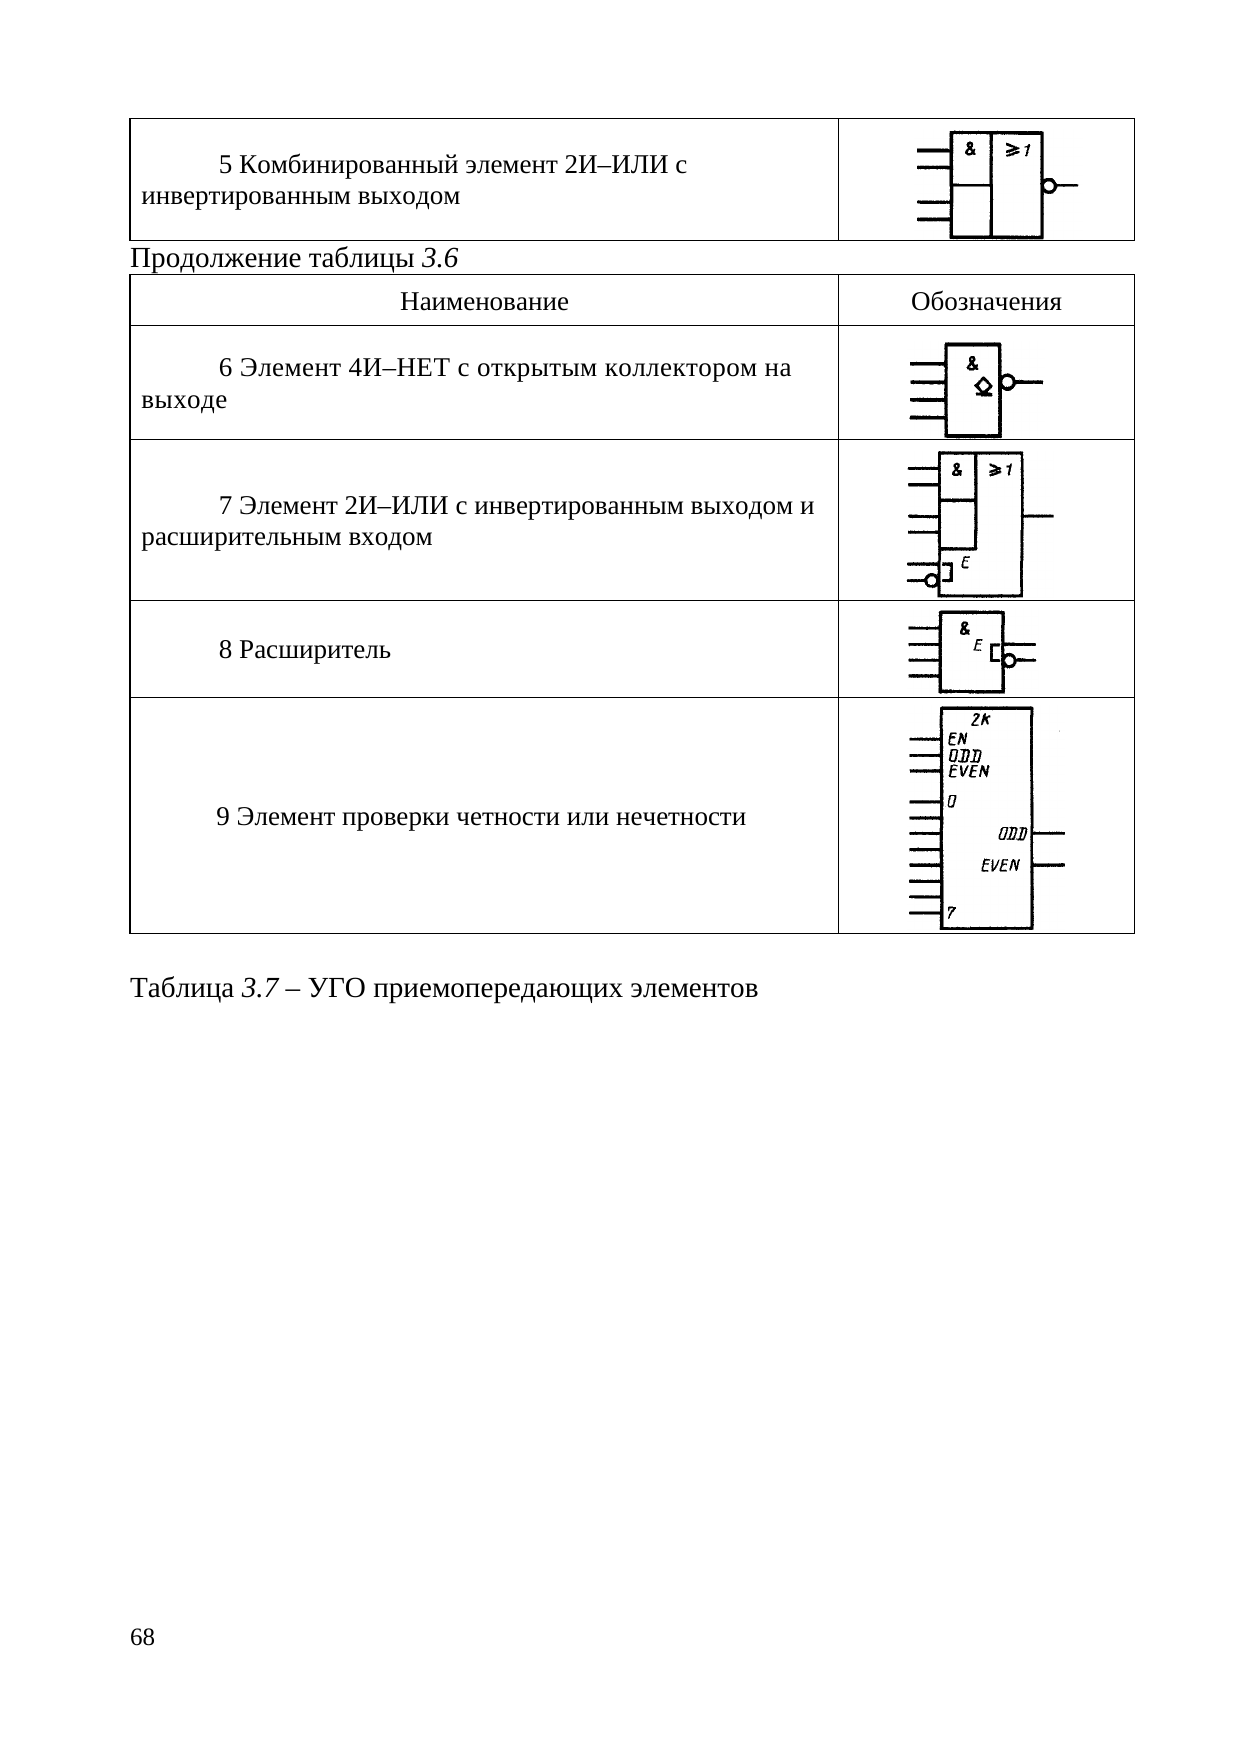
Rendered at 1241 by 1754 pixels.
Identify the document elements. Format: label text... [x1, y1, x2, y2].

table_cell 6 Элемент 4И–НЕТ с открытым коллектором на выходе [131, 326, 838, 439]
table_cell [839, 698, 1134, 933]
table_cell [839, 326, 1134, 439]
table_cell 9 Элемент проверки четности или нечетности [131, 698, 838, 933]
table_header Наименование [131, 275, 838, 325]
table_header Обозначения [839, 275, 1134, 325]
table_cell 5 Комбинированный элемент 2И–ИЛИ с инвертированным выходом [131, 119, 838, 239]
table_cell [839, 119, 1134, 239]
text Продолжение таблицы 3.6 [130, 241, 1134, 274]
table_cell 7 Элемент 2И–ИЛИ с инвертированным выходом и расширительным входом [131, 440, 838, 600]
table_cell [839, 440, 1134, 600]
table_cell 8 Расширитель [131, 601, 838, 697]
table_cell [839, 601, 1134, 697]
text Таблица 3.7 – УГО приемопередающих элементов [130, 970, 1134, 1003]
